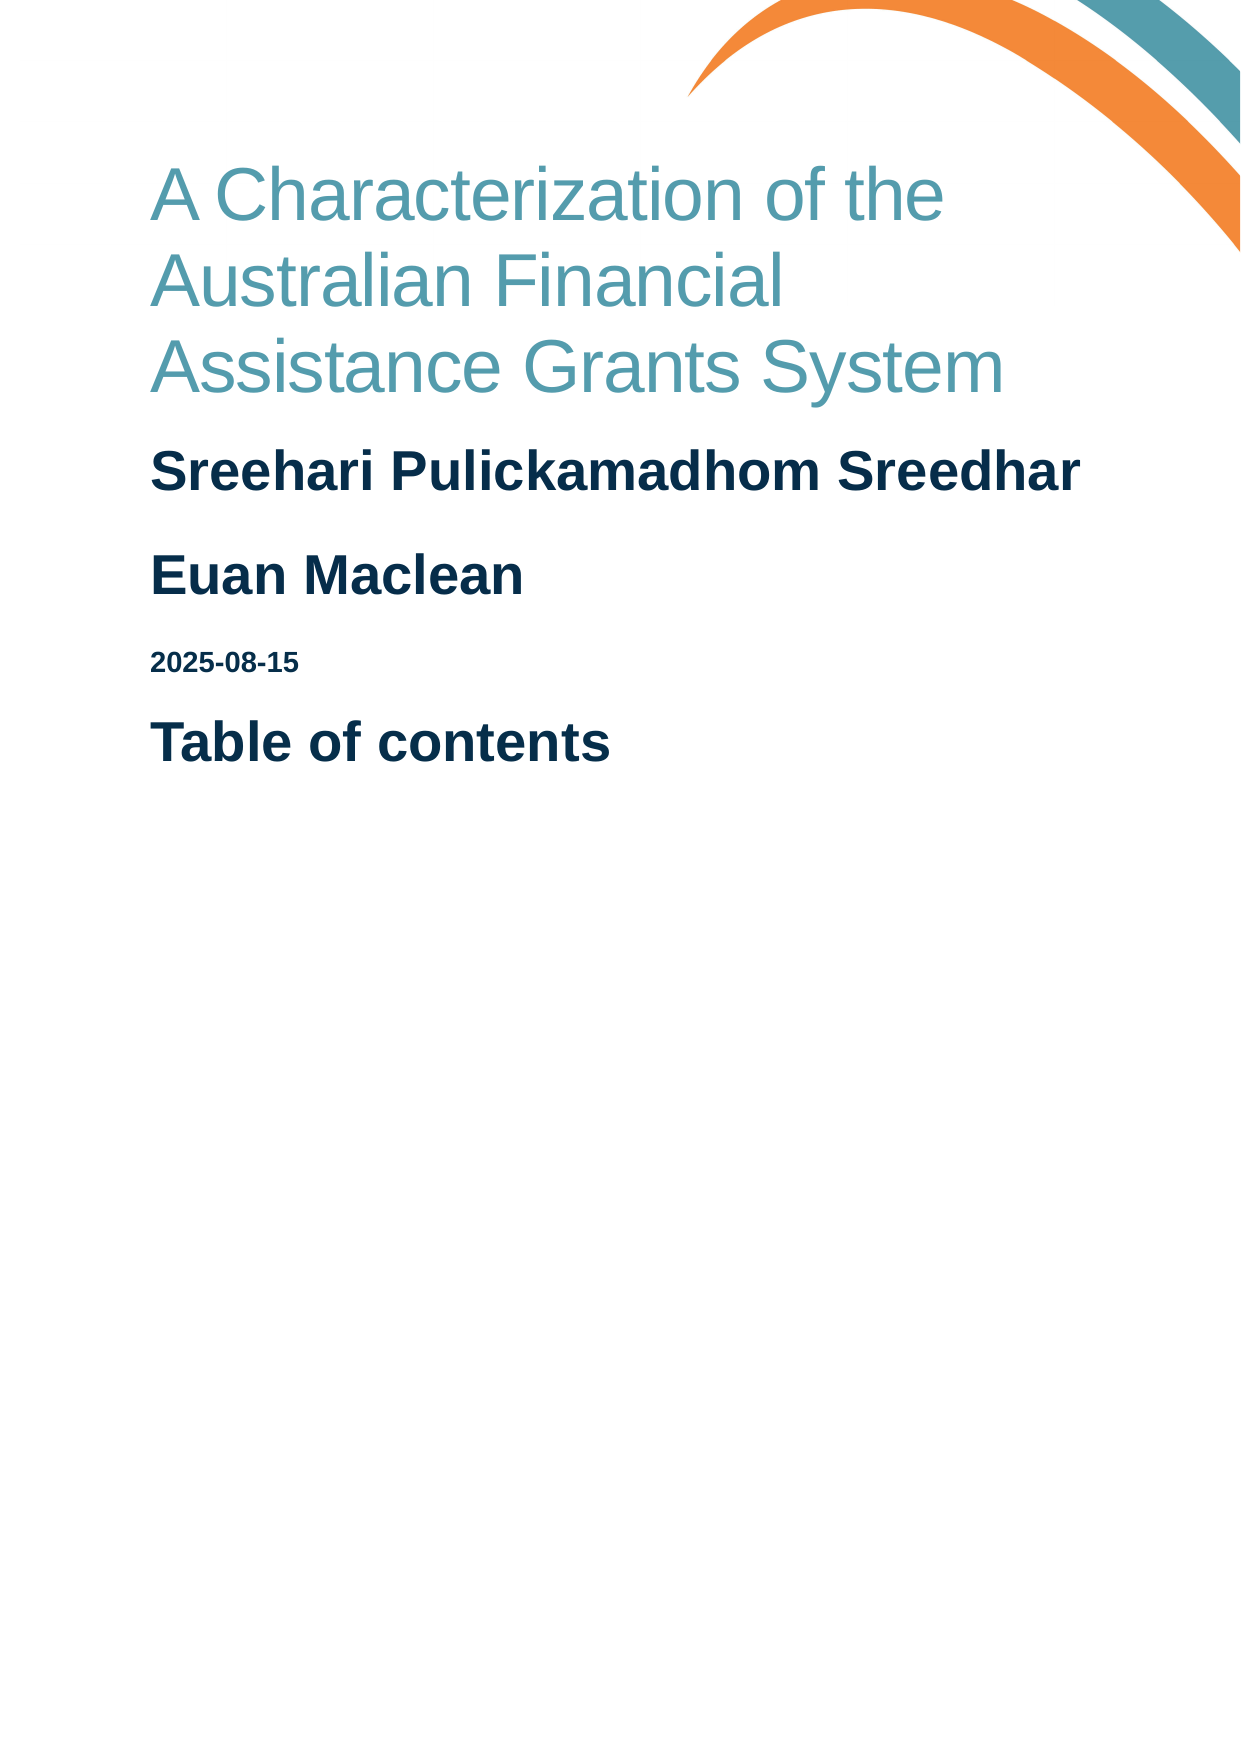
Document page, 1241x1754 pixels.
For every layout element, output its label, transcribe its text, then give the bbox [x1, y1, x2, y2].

title A Characterization of the Australian Financial Assistance Grants System [150, 150, 1090, 409]
picture [19, 0, 1241, 306]
text Euan Maclean [150, 541, 1090, 606]
text Sreehari Pulickamadhom Sreedhar [150, 438, 1090, 503]
text 2025-08-15 [150, 645, 1090, 678]
